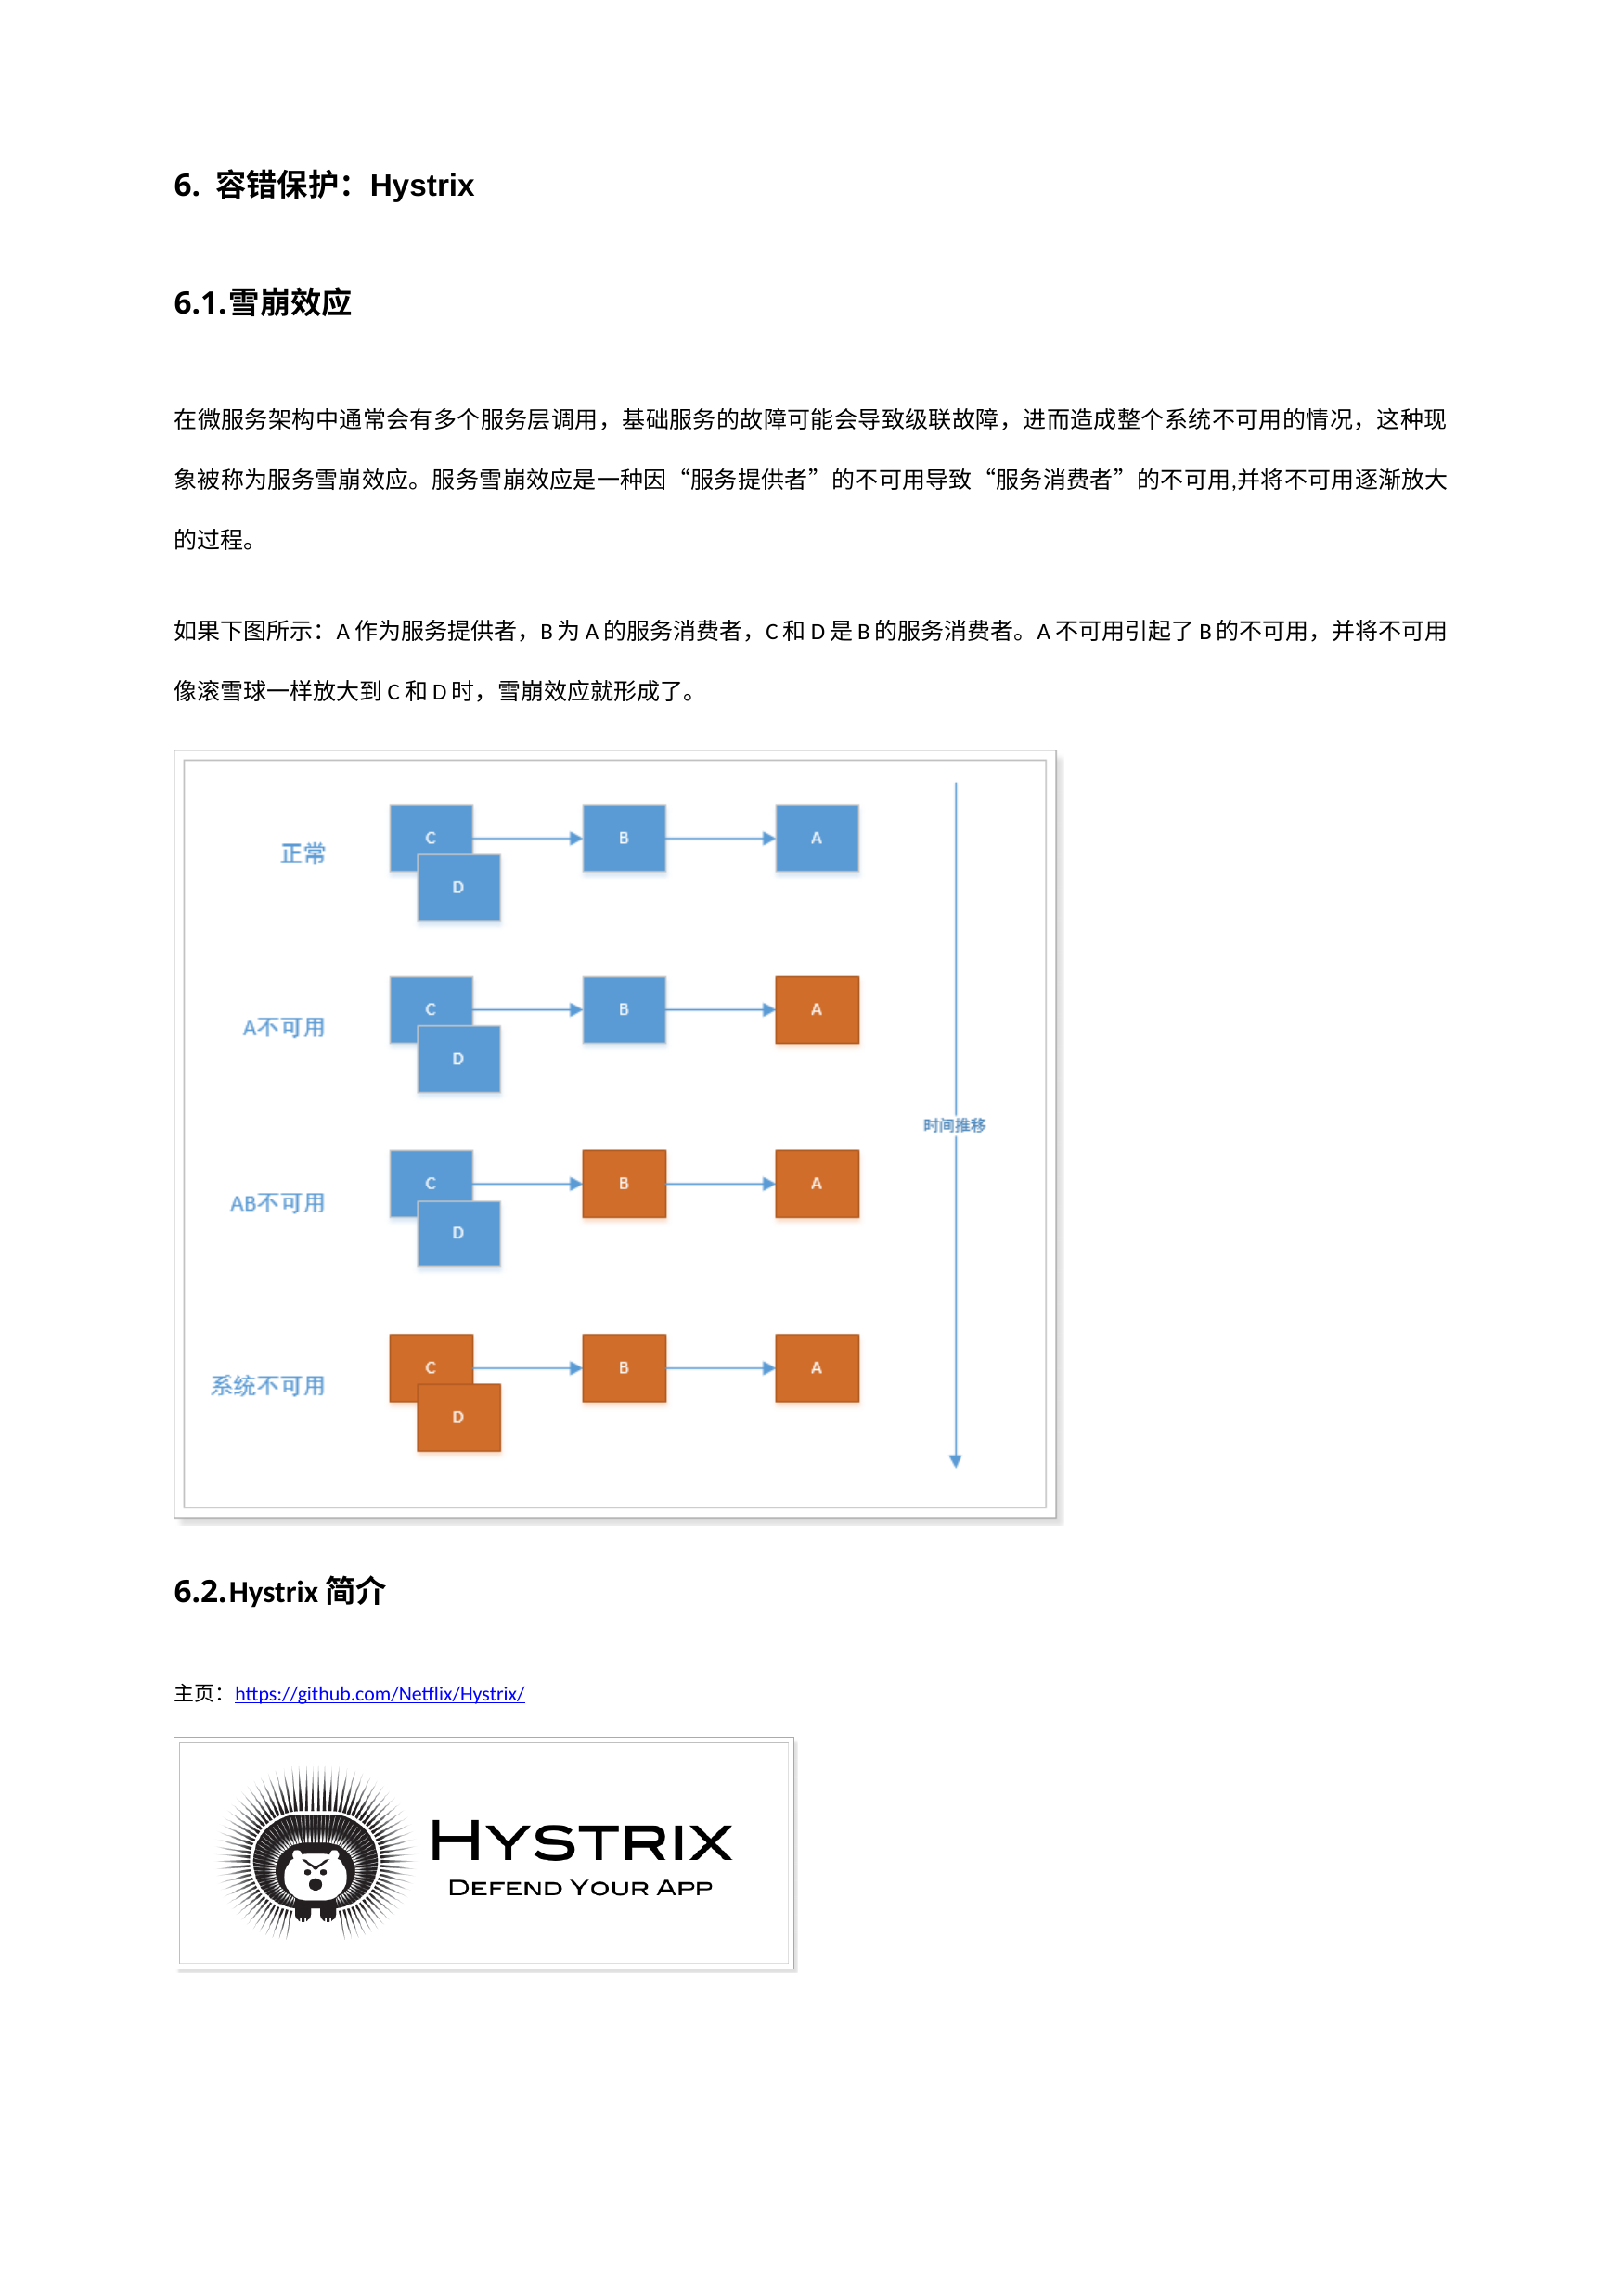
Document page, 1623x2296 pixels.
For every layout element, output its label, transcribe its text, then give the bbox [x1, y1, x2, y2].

subtitle Hystrix简介 [174, 1559, 1449, 1620]
text 主页：https://github.com/Netflix/Hystrix/ [174, 1676, 1449, 1707]
text 如果下图所示：A作为服务提供者，B为A的服务消费者，C和D是B的服务消费者。A不可用引起了B的不可用，并将不可用像滚雪球一样放大到C和D时，雪崩效应就形成了。 [174, 599, 1449, 720]
subtitle 容错保护：Hystrix [174, 153, 1449, 213]
picture [174, 750, 1064, 1526]
picture [174, 1737, 798, 1973]
subtitle 雪崩效应 [174, 271, 1449, 331]
text 在微服务架构中通常会有多个服务层调用，基础服务的故障可能会导致级联故障，进而造成整个系统不可用的情况，这种现象被称为服务雪崩效应。服务雪崩效应是一种因“服务提供者”的不可用导致“服务消费者”的不可用,并将不可用逐渐放大的过程。 [174, 388, 1449, 569]
